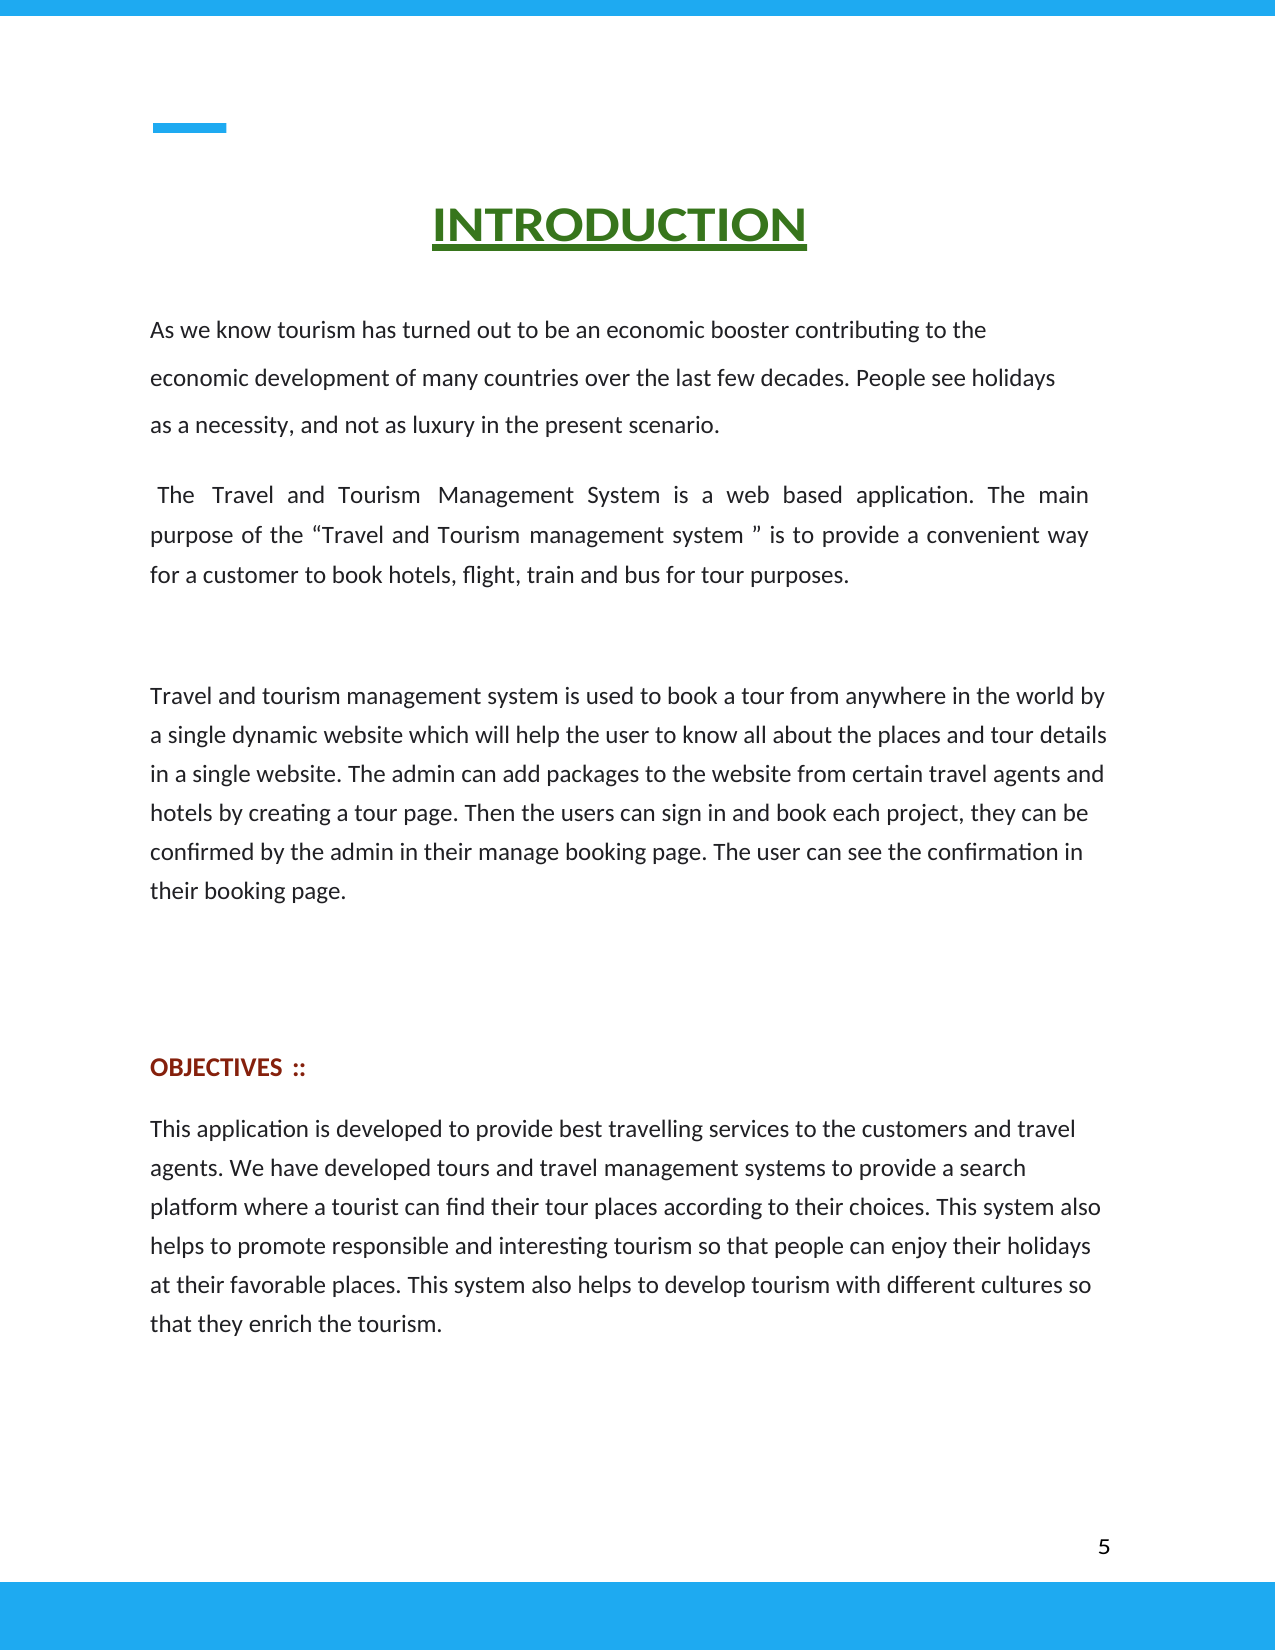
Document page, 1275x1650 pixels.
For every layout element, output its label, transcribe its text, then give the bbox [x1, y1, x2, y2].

text OBJECTIVES :: [150, 1050, 1229, 1083]
text This application is developed to provide best travelling services to the customers and travel agents. We have developed tours and travel management systems to provide a search platform where a tourist can ﬁnd their tour places according to their choices. This system also helps to promote responsible and interesting tourism so that people can enjoy their holidays at their favorable places. This system also helps to develop tourism with different cultures so that they enrich the tourism. [150, 1113, 1104, 1339]
text As we know tourism has turned out to be an economic booster contributing to the economic development of many countries over the last few decades. People see holidays as a necessity, and not as luxury in the present scenario. [150, 314, 1067, 440]
text The Travel and Tourism Management System is a web based application. The main purpose of the “Travel and Tourism management system ” is to provide a convenient way for a customer to book hotels, ﬂight, train and bus for tour purposes. [150, 480, 1089, 589]
text INTRODUCTION [432, 192, 1229, 253]
text Travel and tourism management system is used to book a tour from anywhere in the world by a single dynamic website which will help the user to know all about the places and tour details in a single website. The admin can add packages to the website from certain travel agents and hotels by creating a tour page. Then the users can sign in and book each project, they can be conﬁrmed by the admin in their manage booking page. The user can see the conﬁrmation in their booking page. [150, 680, 1110, 906]
picture [0, 0, 1275, 16]
picture [153, 123, 227, 133]
picture [0, 1582, 1275, 1650]
